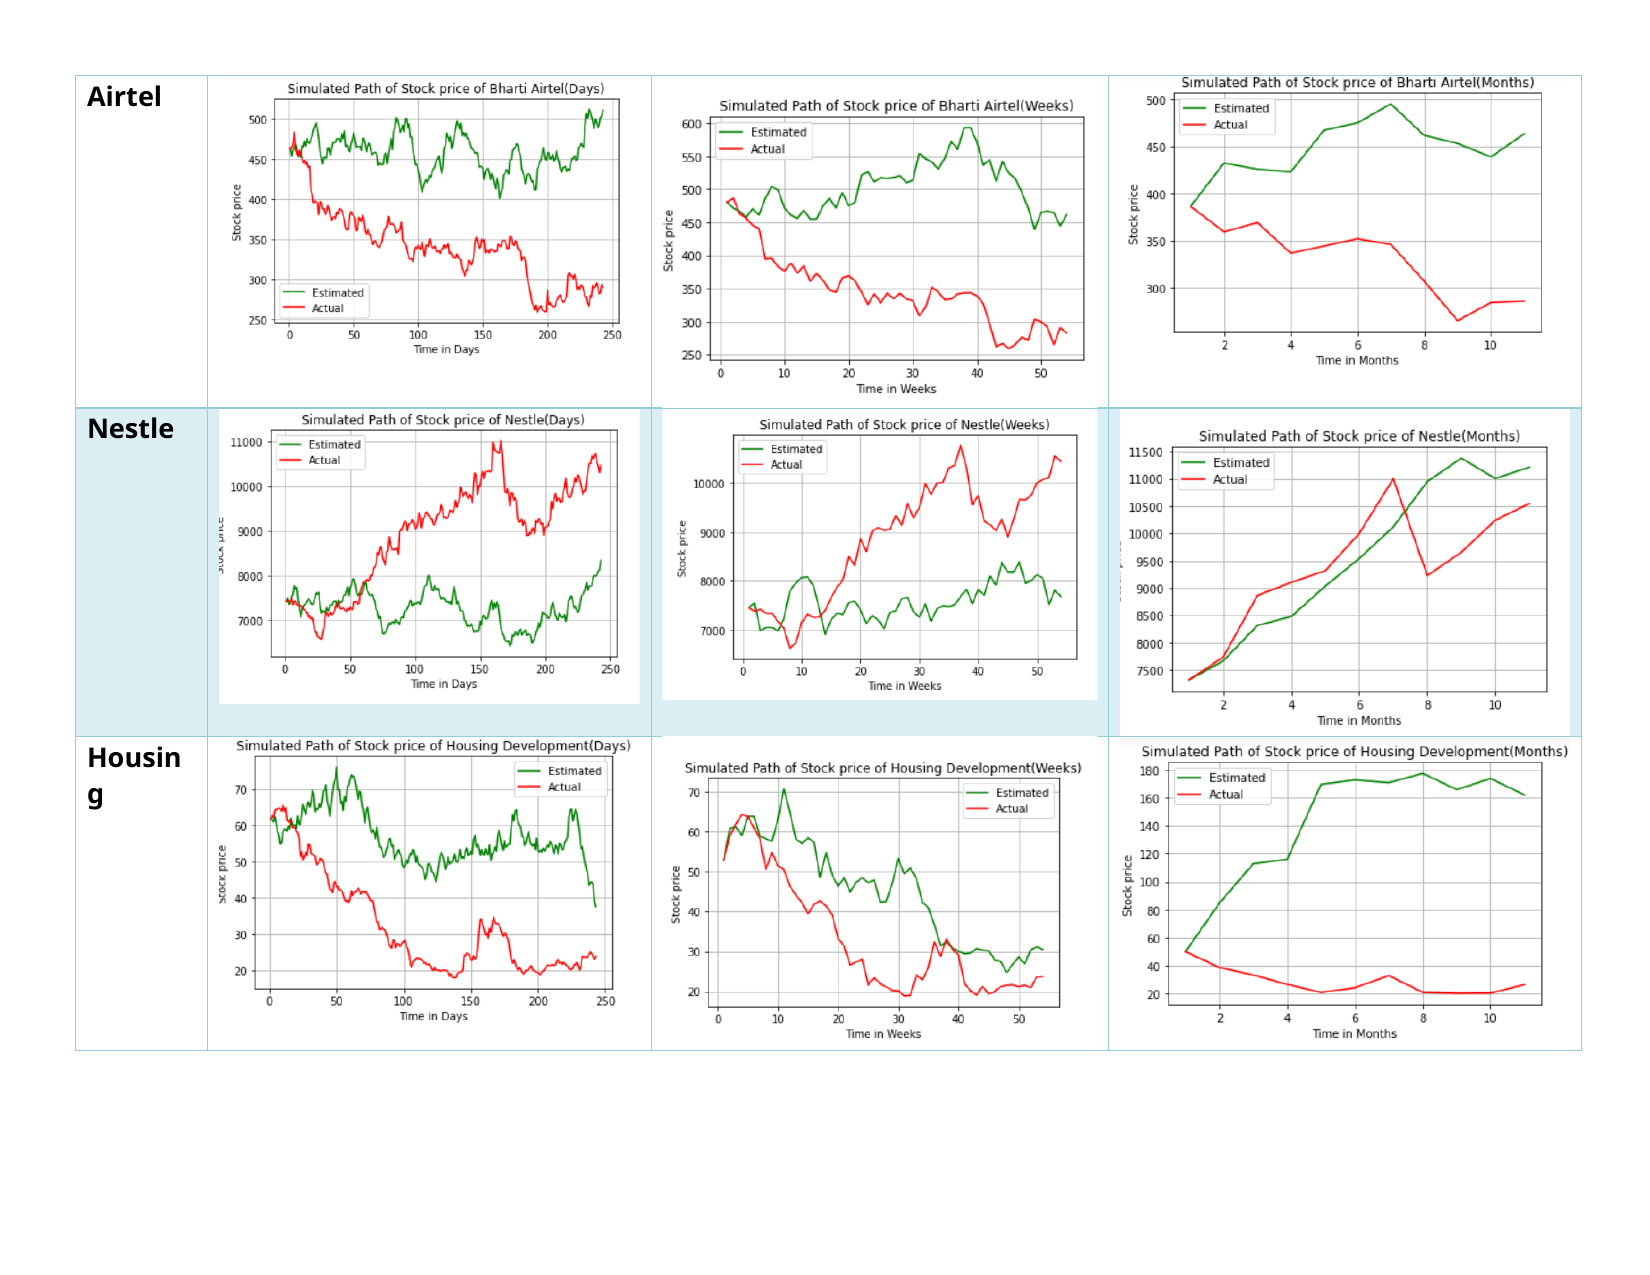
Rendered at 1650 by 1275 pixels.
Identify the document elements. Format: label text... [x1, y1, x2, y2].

table_cell Housing [76, 737, 207, 1050]
picture [219, 738, 640, 1037]
table_cell [208, 737, 651, 1050]
picture [662, 736, 1098, 1050]
picture [1120, 409, 1570, 736]
picture [1120, 77, 1570, 365]
table_cell [1109, 737, 1581, 1050]
table_cell Nestle [76, 409, 207, 736]
table_cell [1109, 76, 1581, 407]
picture [1120, 738, 1570, 1049]
picture [662, 77, 1098, 408]
table_cell [652, 737, 662, 1050]
picture [219, 409, 640, 704]
table_cell [652, 76, 1108, 407]
table_cell [1098, 737, 1108, 1050]
table_cell [1570, 409, 1581, 736]
table_cell [208, 409, 651, 736]
table_cell [1109, 409, 1120, 736]
picture [219, 77, 640, 366]
table_cell Airtel [76, 76, 207, 407]
table_cell [208, 76, 651, 407]
picture [662, 409, 1098, 700]
table_cell [652, 409, 1108, 736]
